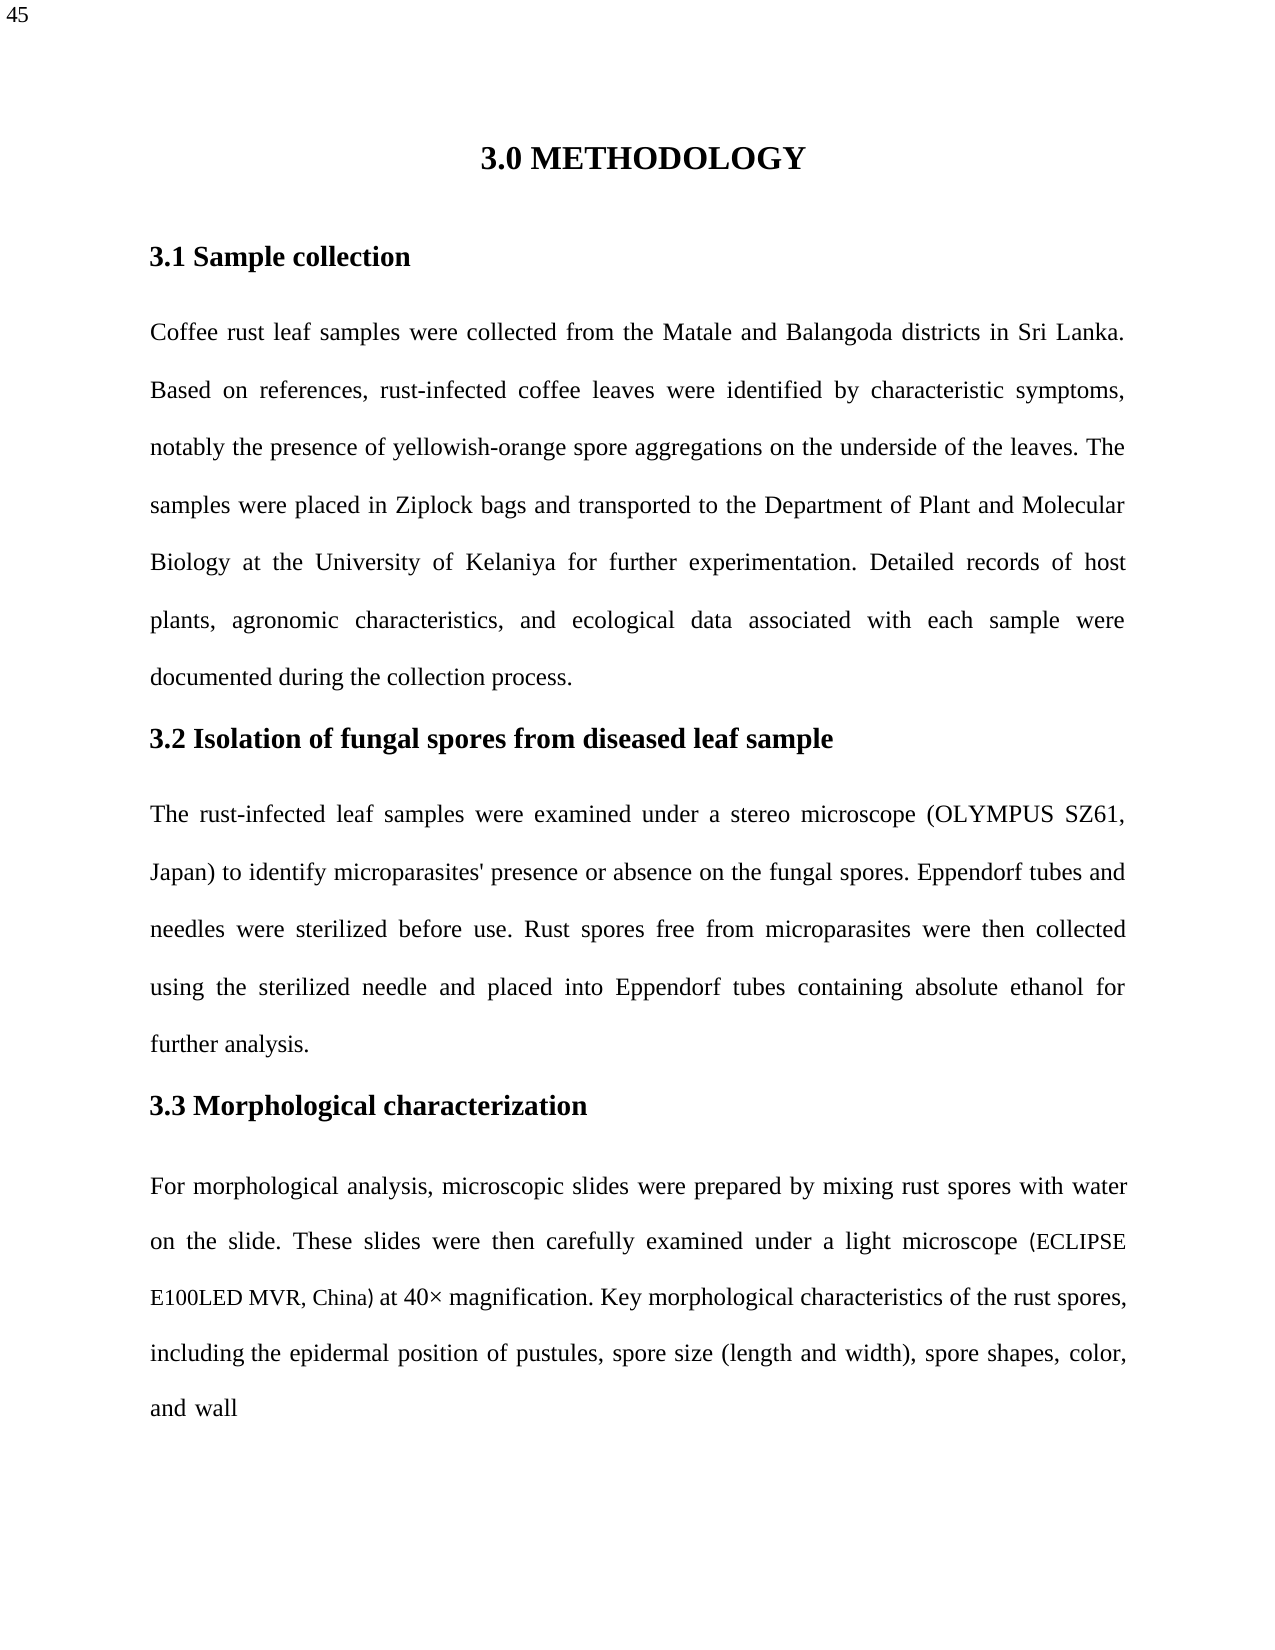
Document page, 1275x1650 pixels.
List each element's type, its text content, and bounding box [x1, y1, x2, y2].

text Coffee rust leaf samples were collected from the Matale and Balangoda districts in Sri Lanka. Based on references, rust-infected coffee leaves were identified by characteristic symptoms, notably the presence of yellowish-orange spore aggregations on the underside of the leaves. The samples were placed in Ziplock bags and transported to the Department of Plant and Molecular Biology at the University of Kelaniya for further experimentation. Detailed records of host plants, agronomic characteristics, and ecological data associated with each sample were documented during the collection process. [150, 317, 1126, 691]
subtitle 3.2 Isolation of fungal spores from diseased leaf sample [105, 721, 1186, 754]
subtitle 3.0 METHODOLOGY [105, 138, 1186, 176]
text For morphological analysis, microscopic slides were prepared by mixing rust spores with water on the slide. These slides were then carefully examined under a light microscope (ECLIPSE E100LED MVR, China) at 40× magnification. Key morphological characteristics of the rust spores, including the epidermal position of pustules, spore size (length and width), spore shapes, color, and wall [150, 1171, 1127, 1422]
subtitle 3.1 Sample collection [105, 239, 1186, 272]
text The rust-infected leaf samples were examined under a stereo microscope (OLYMPUS SZ61, Japan) to identify microparasites' presence or absence on the fungal spores. Eppendorf tubes and needles were sterilized before use. Rust spores free from microparasites were then collected using the sterilized needle and placed into Eppendorf tubes containing absolute ethanol for further analysis. [150, 799, 1126, 1058]
subtitle 3.3 Morphological characterization [105, 1088, 1186, 1121]
